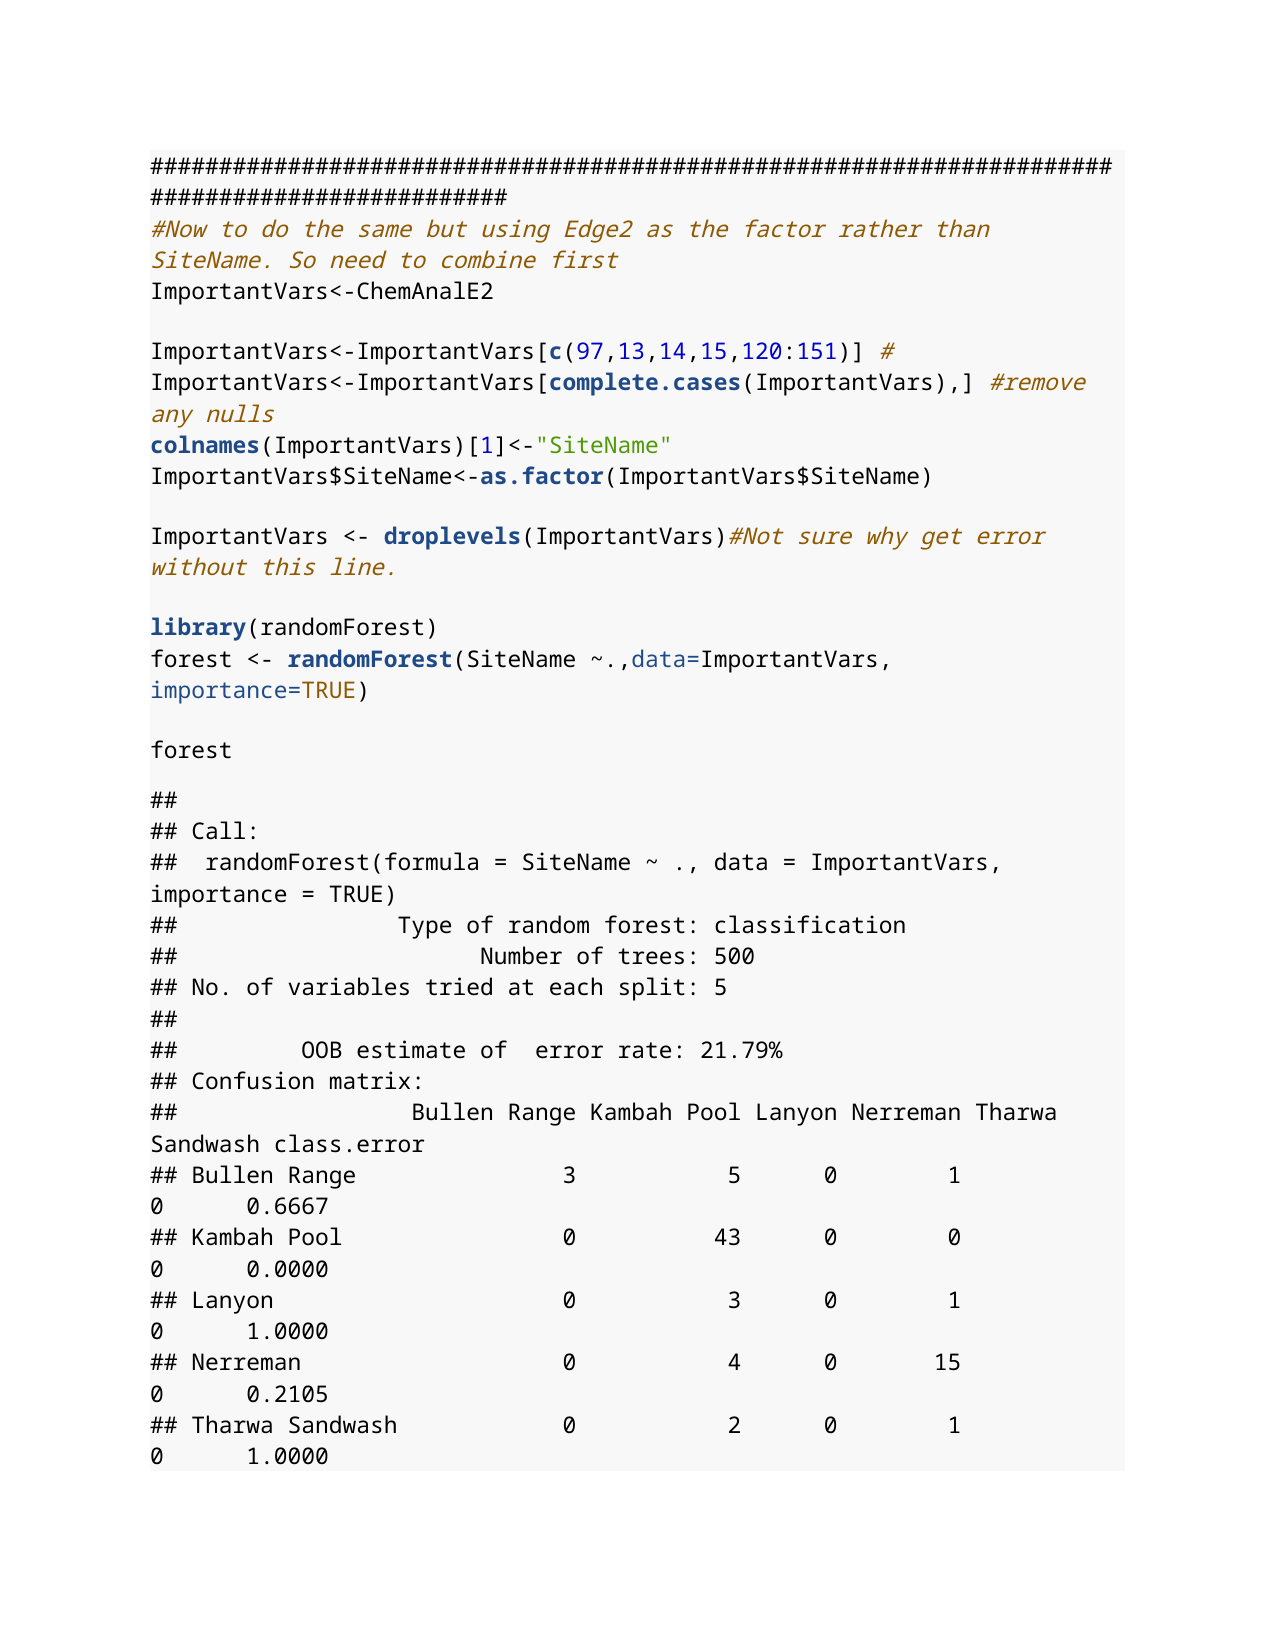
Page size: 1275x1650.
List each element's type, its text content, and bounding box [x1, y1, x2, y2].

text ## ## Call: ## randomForest(formula = SiteName ~ ., data = ImportantVars, importance = TRUE) ## Type of random forest: classification ## Number of trees: 500 ## No. of variables tried at each split: 5 ## ## OOB estimate of error rate: 21.79% ## Confusion matrix: ## Bullen Range Kambah Pool Lanyon Nerreman Tharwa Sandwash class.error ## Bullen Range 3 5 0 1 0 0.6667 ## Kambah Pool 0 43 0 0 0 0.0000 ## Lanyon 0 3 0 1 0 1.0000 ## Nerreman 0 4 0 15 0 0.2105 ## Tharwa Sandwash 0 2 0 1 0 1.0000 [150, 784, 1125, 1471]
text ################################################################################################ #Now to do the same but using Edge2 as the factor rather than SiteName. So need to combine first ImportantVars<-ChemAnalE2 ImportantVars<-ImportantVars[c(97,13,14,15,120:151)] # ImportantVars<-ImportantVars[complete.cases(ImportantVars),] #remove any nulls colnames(ImportantVars)[1]<-"SiteName" ImportantVars$SiteName<-as.factor(ImportantVars$SiteName) ImportantVars <- droplevels(ImportantVars)#Not sure why get error without this line. library(randomForest) forest <- randomForest(SiteName ~.,data=ImportantVars, importance=TRUE) forest [150, 150, 1125, 765]
